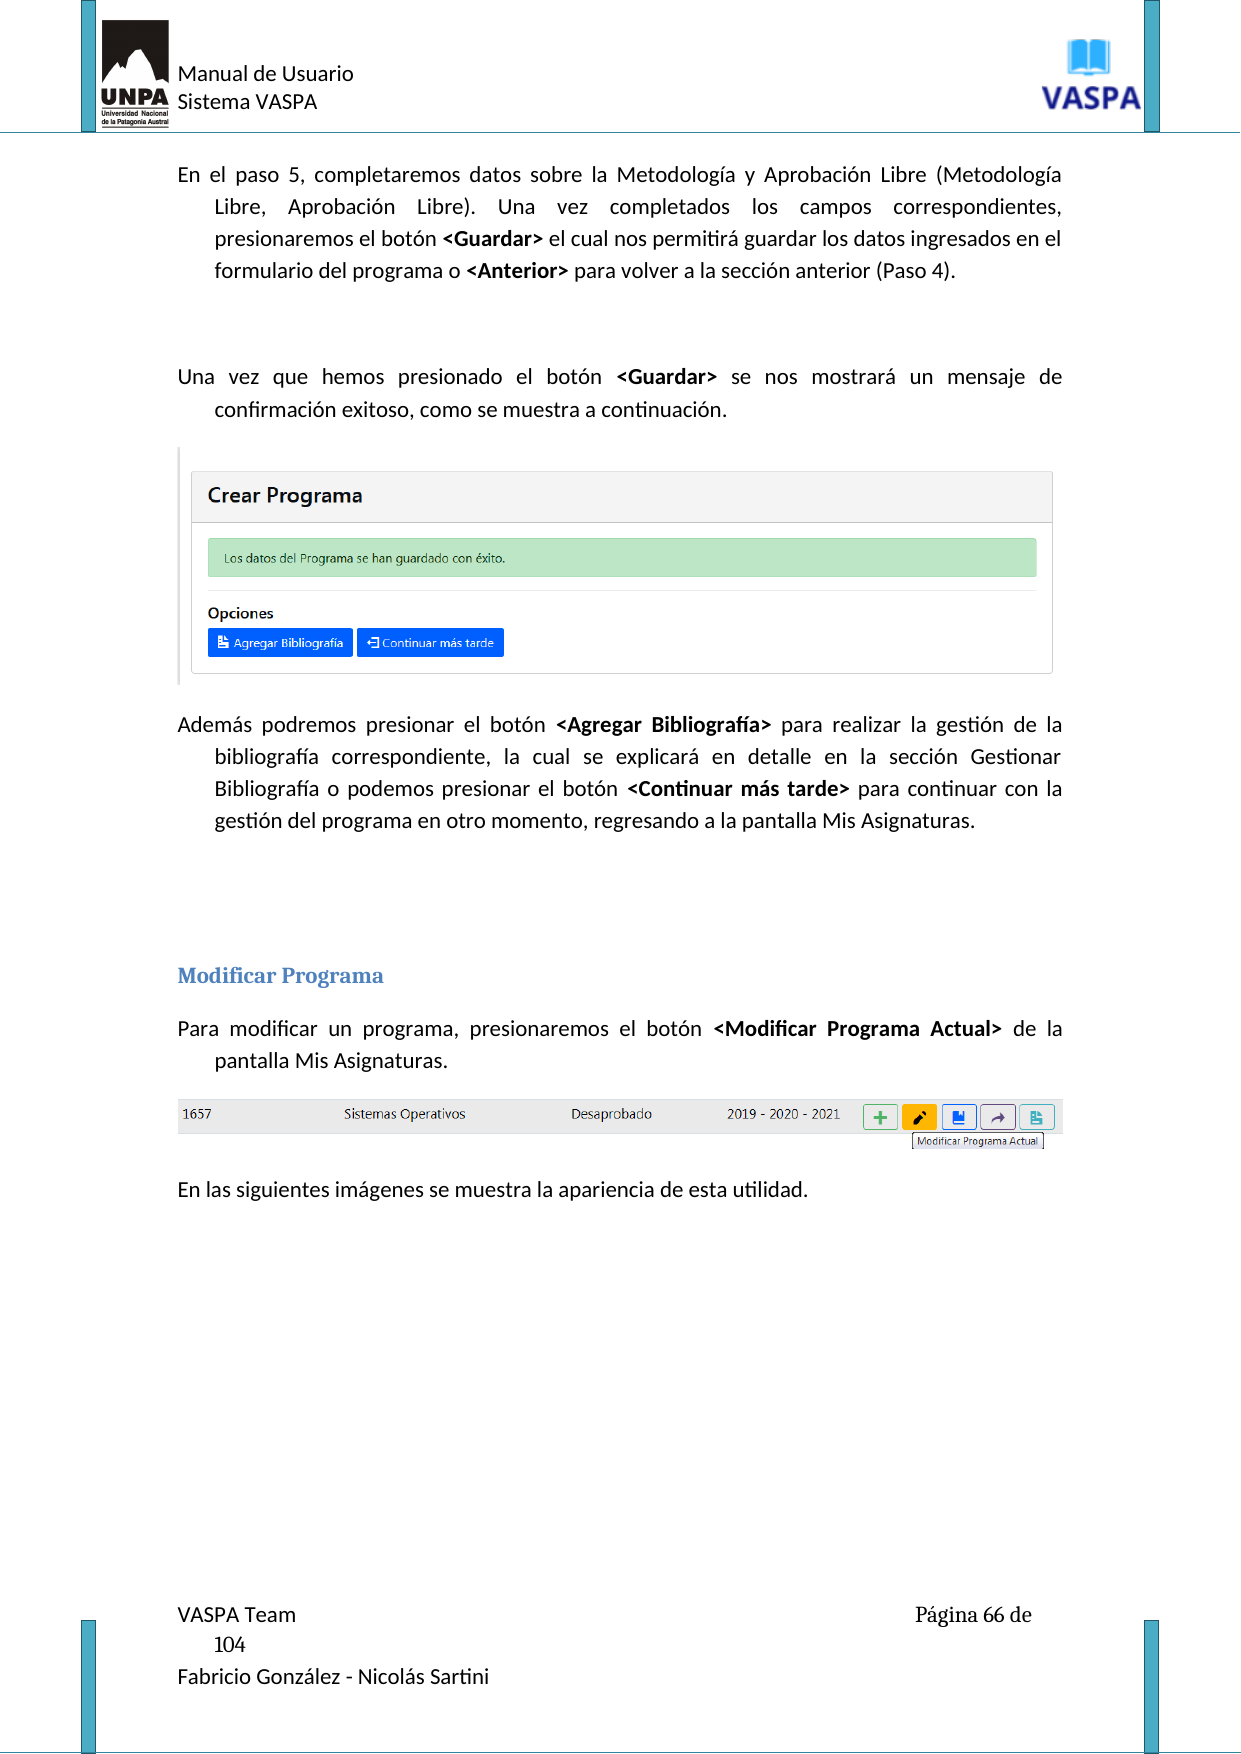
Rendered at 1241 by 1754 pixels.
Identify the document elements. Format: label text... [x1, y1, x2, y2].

picture [177, 447, 1063, 685]
text En el paso 5, completaremos datos sobre la Metodología y Aprobación Libre (Metodología Libre, Aprobación Libre). Una vez completados los campos correspondientes, presionaremos el botón <Guardar> el cual nos permitirá guardar los datos ingresados en el formulario del programa o <Anterior> para volver a la sección anterior (Paso 4). [177, 160, 1063, 284]
text Modificar Programa [177, 963, 1063, 990]
picture [177, 1099, 1063, 1151]
picture [100, 18, 170, 129]
picture [1036, 19, 1146, 129]
text En las siguientes imágenes se muestra la apariencia de esta utilidad. [177, 1175, 1063, 1203]
text Además podremos presionar el botón <Agregar Bibliografía> para realizar la gestión de la bibliografía correspondiente, la cual se explicará en detalle en la sección Gestionar Bibliografía o podemos presionar el botón <Continuar más tarde> para continuar con la gestión del programa en otro momento, regresando a la pantalla Mis Asignaturas. [177, 710, 1063, 834]
text Para modificar un programa, presionaremos el botón <Modificar Programa Actual> de la pantalla Mis Asignaturas. [177, 1014, 1063, 1074]
text Una vez que hemos presionado el botón <Guardar> se nos mostrará un mensaje de confirmación exitoso, como se muestra a continuación. [177, 362, 1063, 423]
